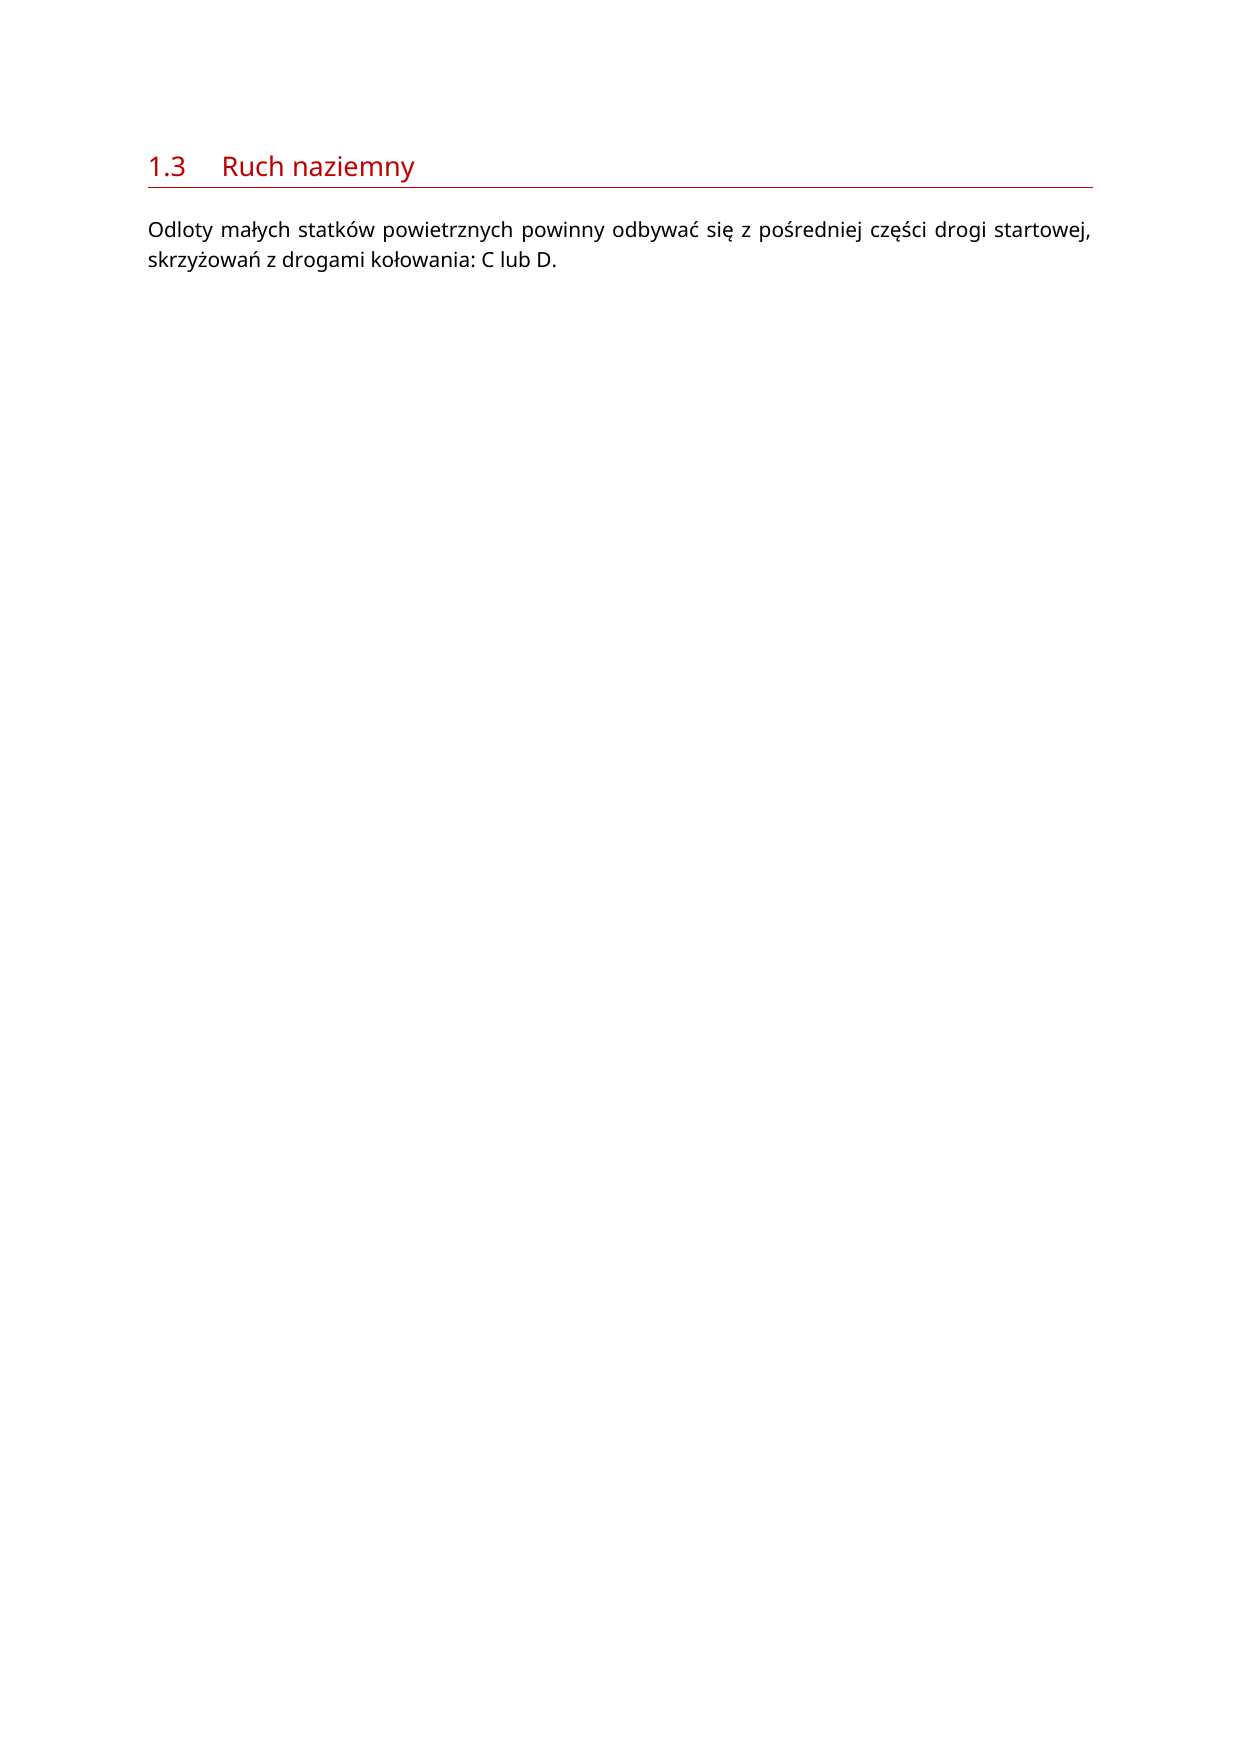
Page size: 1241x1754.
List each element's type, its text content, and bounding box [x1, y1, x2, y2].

text Odloty małych statków powietrznych powinny odbywać się z pośredniej części drogi startowej, skrzyżowań z drogami kołowania: C lub D. [148, 215, 1093, 274]
subtitle Ruch naziemny [148, 148, 1093, 187]
